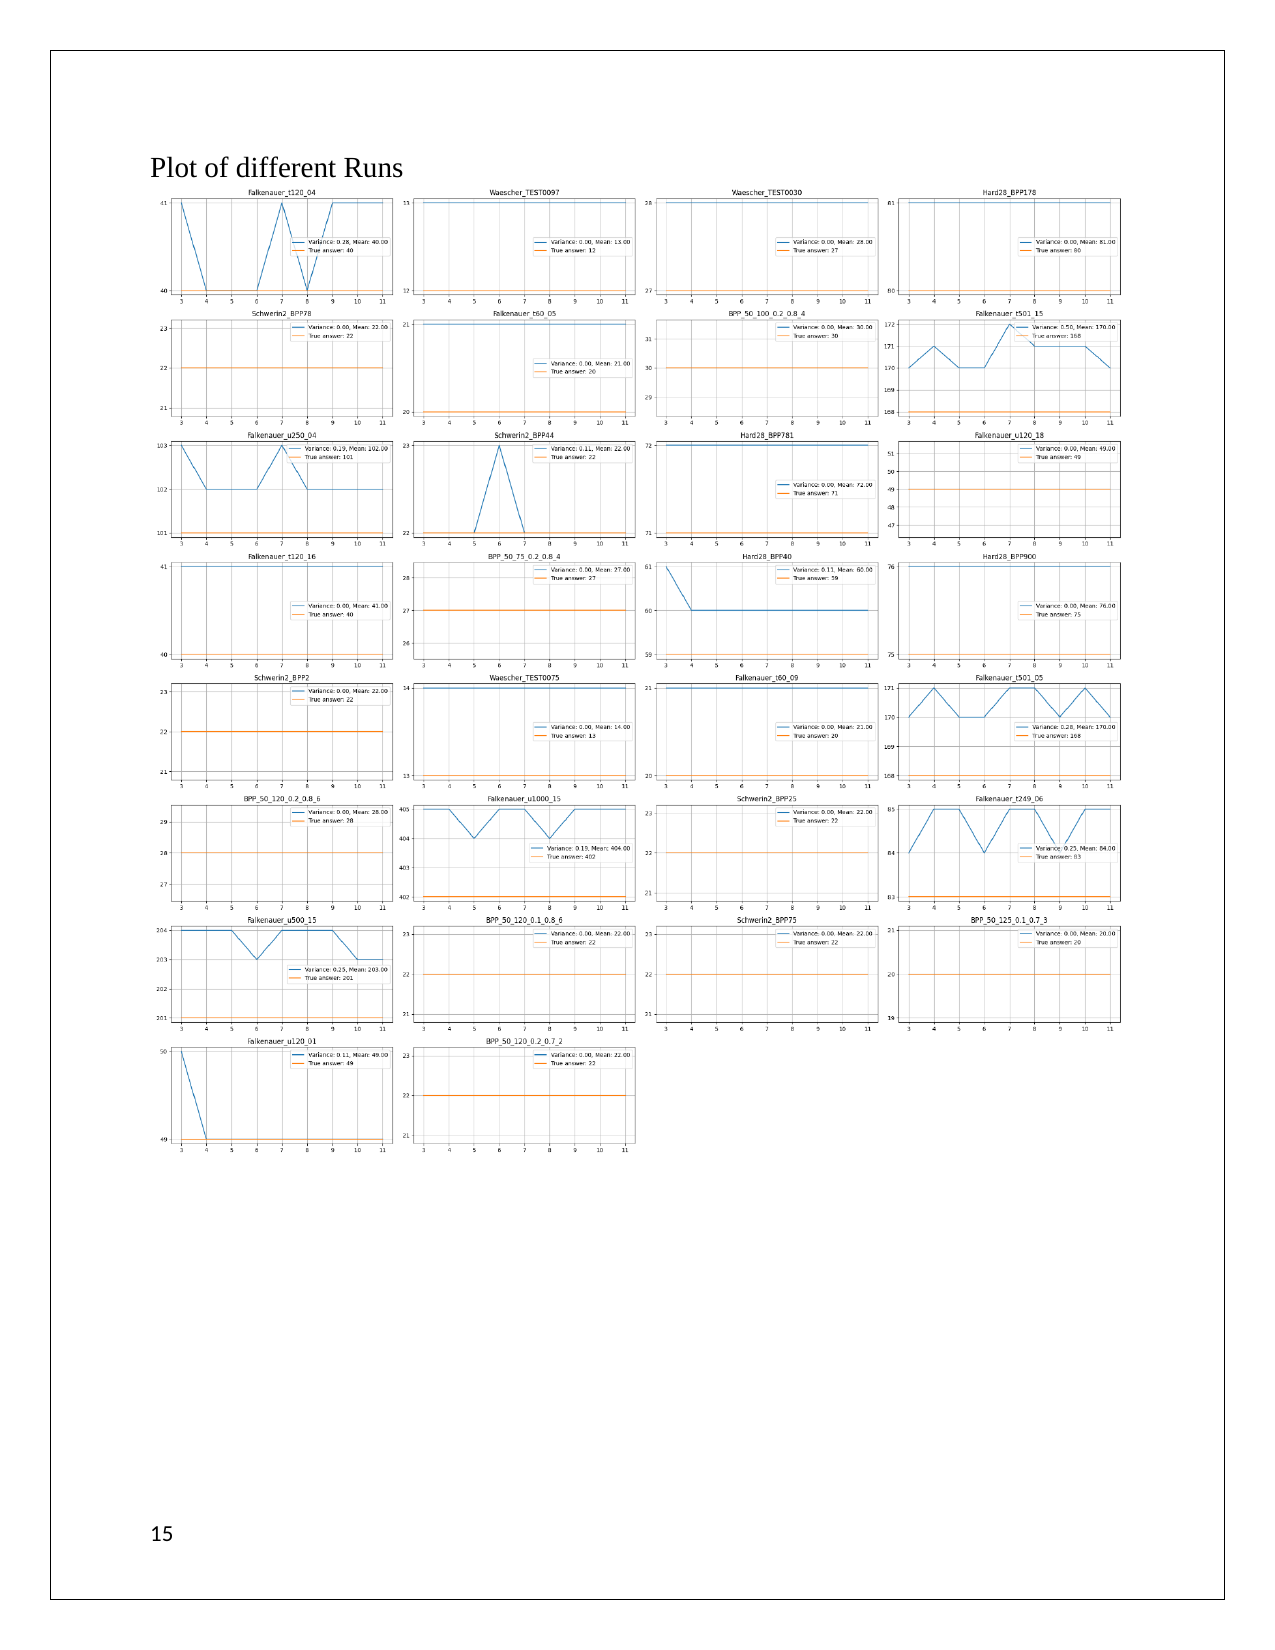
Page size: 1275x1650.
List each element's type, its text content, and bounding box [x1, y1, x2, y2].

picture [150, 183, 1125, 1159]
text Plot of different Runs [150, 150, 1125, 183]
